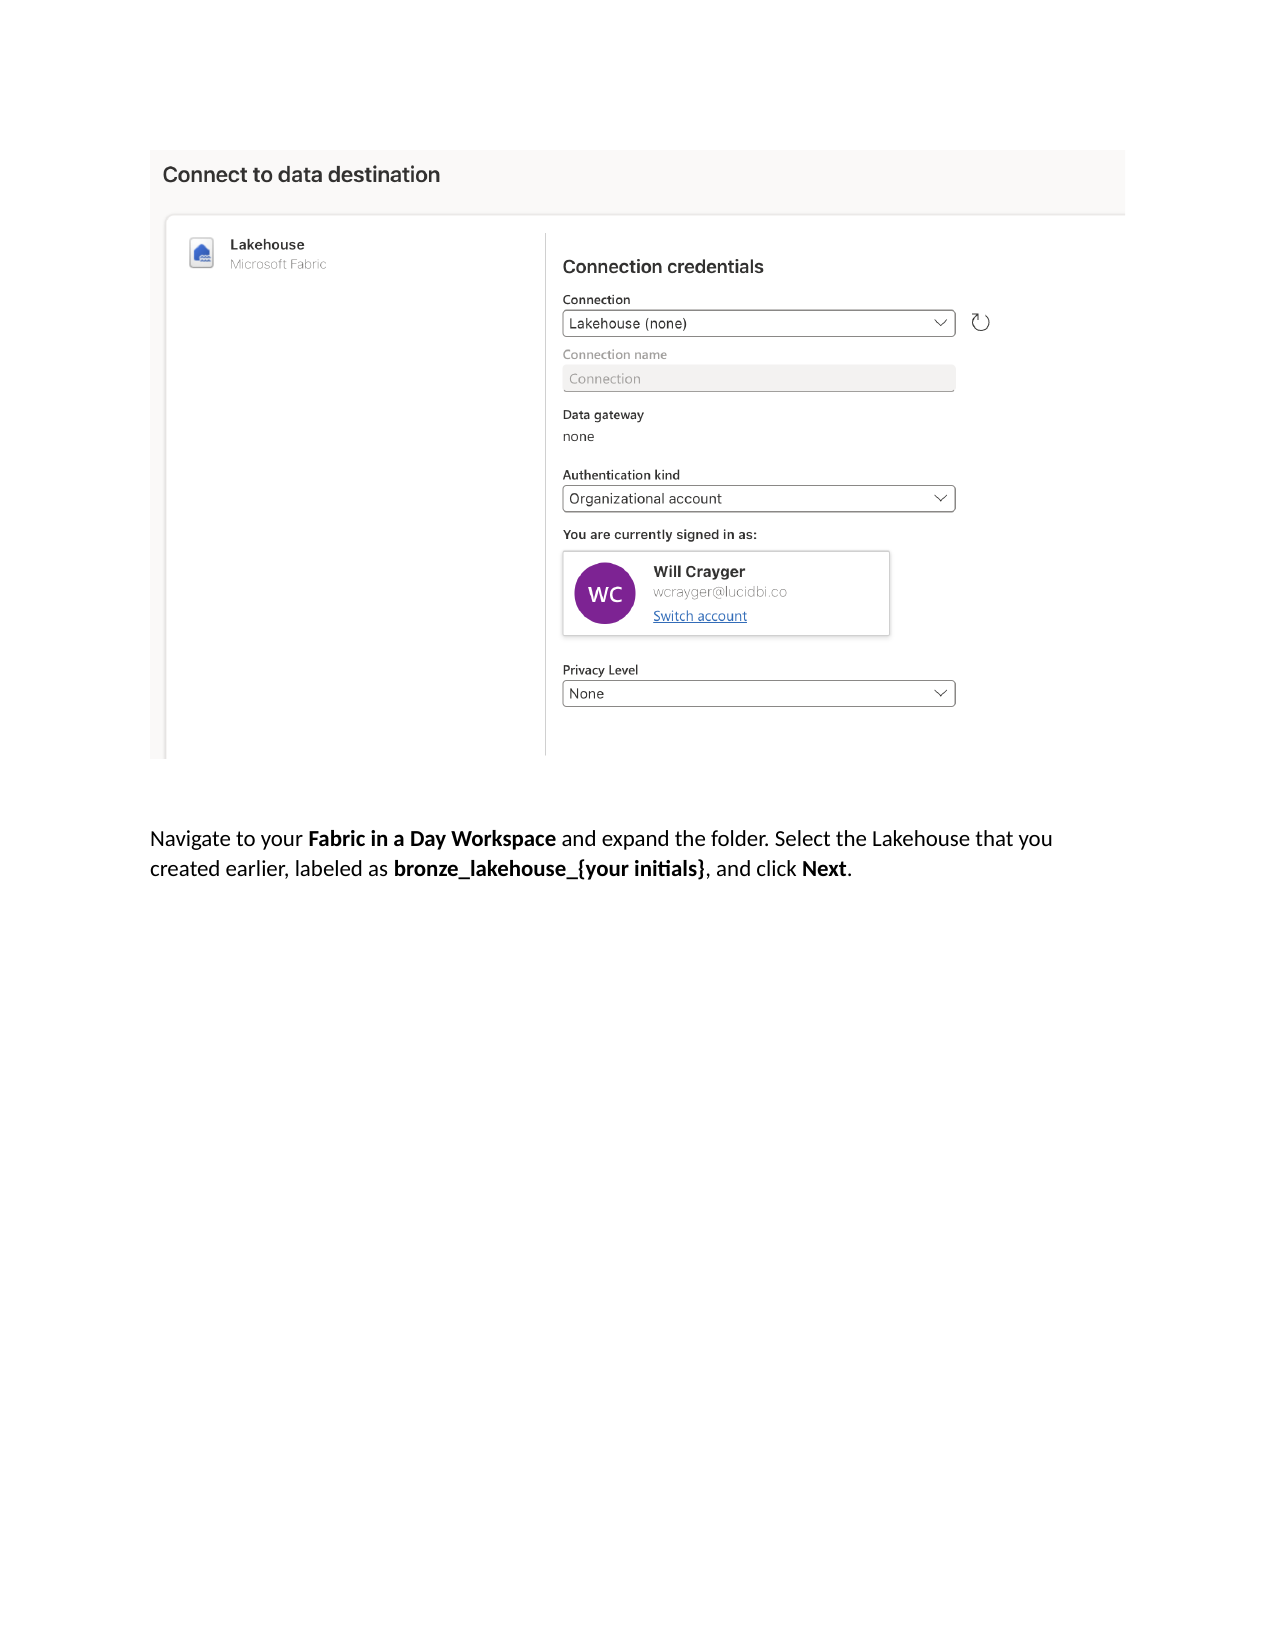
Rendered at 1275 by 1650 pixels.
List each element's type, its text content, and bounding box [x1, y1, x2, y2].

picture [150, 150, 1125, 759]
text Navigate to your Fabric in a Day Workspace and expand the folder. Select the Lakehouse that you created earlier, labeled as bronze_lakehouse_{your initials}, and click Next. [150, 824, 1125, 882]
